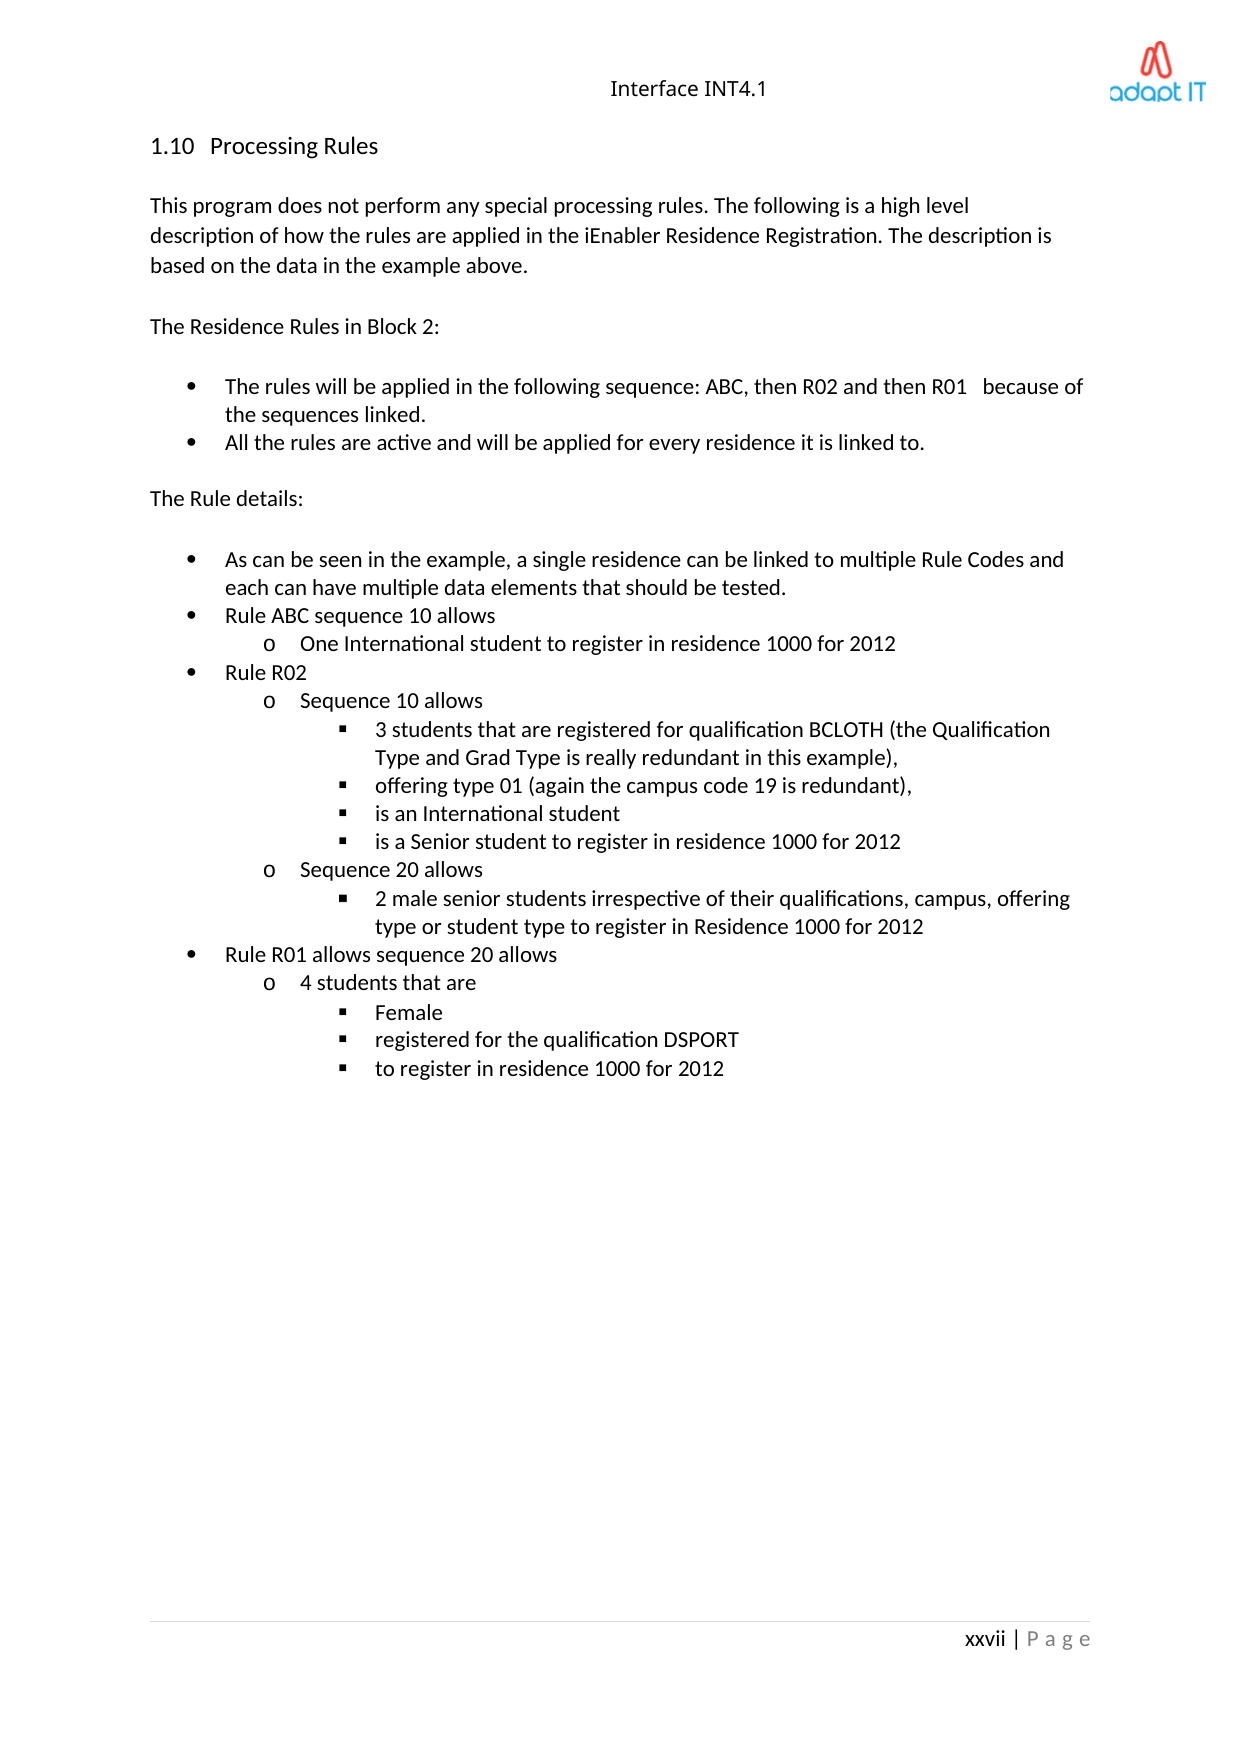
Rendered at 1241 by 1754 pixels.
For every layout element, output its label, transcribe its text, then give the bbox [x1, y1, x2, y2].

list Rule R01 allows sequence 20 allows [187, 940, 1090, 968]
list is a Senior student to register in residence 1000 for 2012 [337, 827, 1090, 855]
list Sequence 10 allows [262, 686, 1090, 715]
list offering type 01 (again the campus code 19 is redundant), [337, 771, 1090, 799]
list 2 male senior students irrespective of their qualifications, campus, offering type or student type to register in Residence 1000 for 2012 [337, 884, 1090, 940]
picture [1108, 41, 1205, 101]
list Rule R02 [187, 658, 1090, 686]
text The Residence Rules in Block 2: [150, 312, 1090, 340]
list Sequence 20 allows [262, 855, 1090, 884]
subtitle Processing Rules [150, 130, 1090, 161]
list Female [337, 998, 1090, 1026]
list is an International student [337, 799, 1090, 827]
list Rule ABC sequence 10 allows [187, 601, 1090, 629]
list As can be seen in the example, a single residence can be linked to multiple Rule Codes and each can have multiple data elements that should be tested. [187, 545, 1090, 601]
list 4 students that are [262, 968, 1090, 998]
list One International student to register in residence 1000 for 2012 [262, 629, 1090, 658]
list registered for the qualification DSPORT [337, 1026, 1090, 1054]
list All the rules are active and will be applied for every residence it is linked to. [187, 428, 1090, 456]
text The Rule details: [150, 484, 1090, 512]
list to register in residence 1000 for 2012 [337, 1054, 1090, 1082]
list The rules will be applied in the following sequence: ABC, then R02 and then R01 because of the sequences linked. [187, 372, 1090, 428]
text This program does not perform any special processing rules. The following is a high level description of how the rules are applied in the iEnabler Residence Registration. The description is based on the data in the example above. [150, 191, 1090, 279]
list 3 students that are registered for qualification BCLOTH (the Qualification Type and Grad Type is really redundant in this example), [337, 715, 1090, 771]
